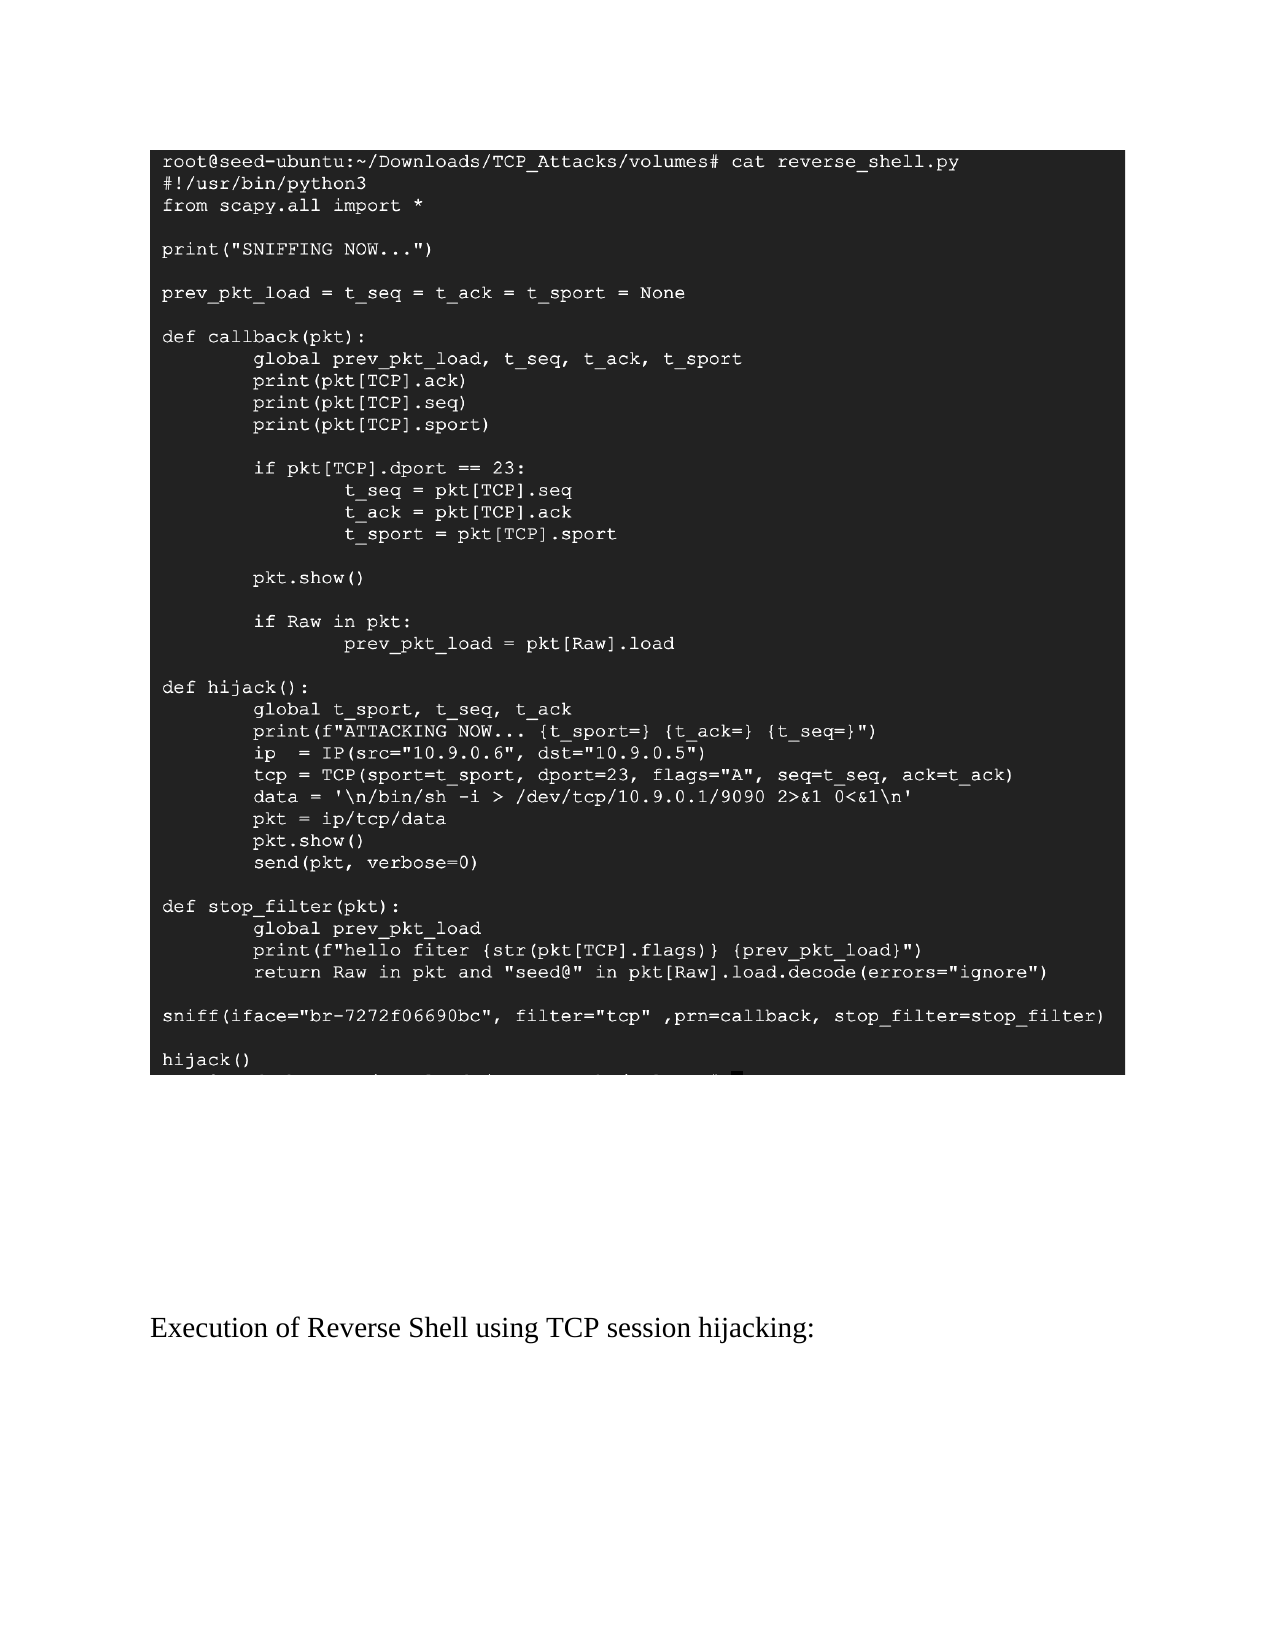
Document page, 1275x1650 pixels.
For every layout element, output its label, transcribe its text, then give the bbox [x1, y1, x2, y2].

text Execution of Reverse Shell using TCP session hijacking: [150, 1310, 1125, 1344]
picture [150, 150, 1125, 1075]
